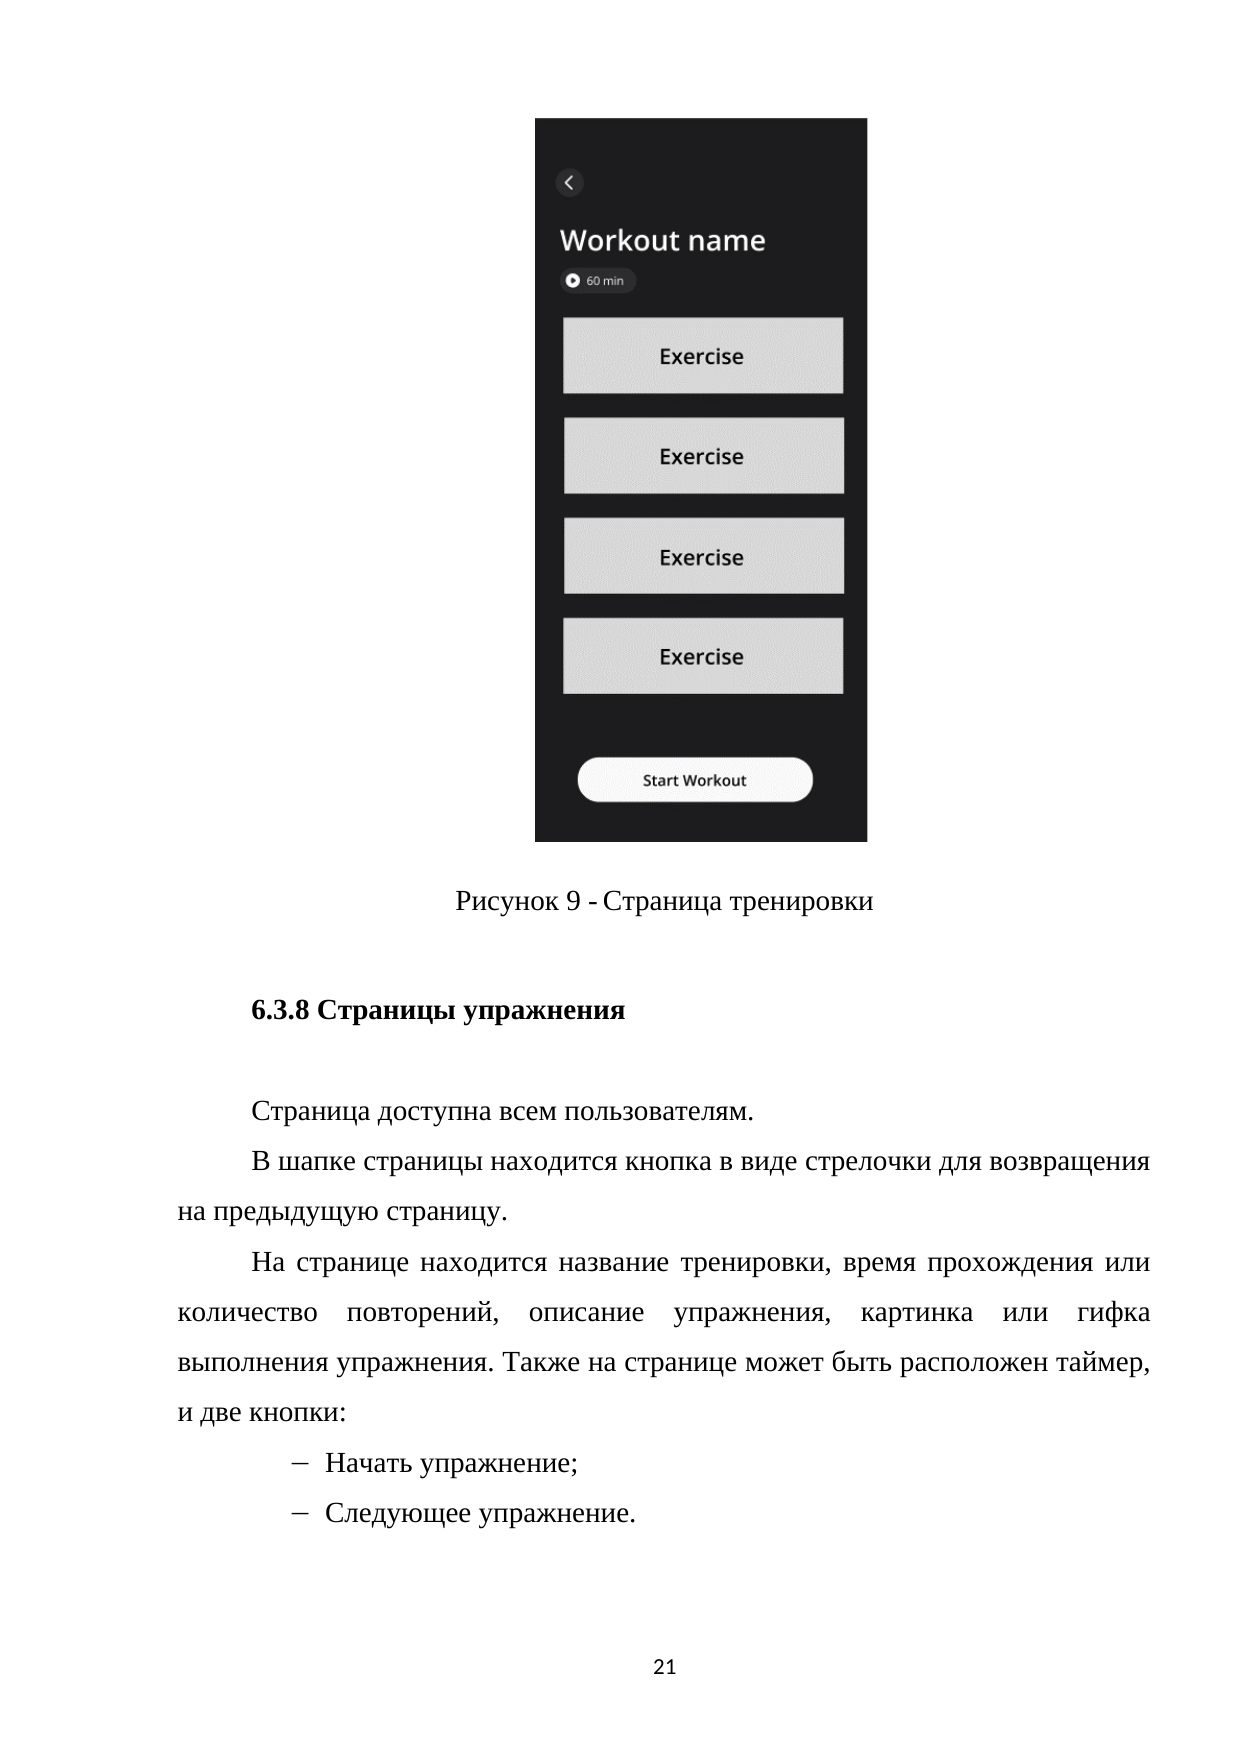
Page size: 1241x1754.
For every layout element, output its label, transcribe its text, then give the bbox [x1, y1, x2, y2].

text В шапке страницы находится кнопка в виде стрелочки для возвращения на предыдущую страницу. [177, 1143, 1152, 1227]
text Следующее упражнение. [251, 1495, 1152, 1529]
picture [535, 118, 868, 842]
text Страница тренировки [177, 883, 1152, 917]
text Страница доступна всем пользователям. [177, 1093, 1152, 1126]
text Страницы упражнения [215, 992, 1152, 1026]
text Начать упражнение; [251, 1445, 1152, 1478]
text На странице находится название тренировки, время прохождения или количество повторений, описание упражнения, картинка или гифка выполнения упражнения. Также на странице может быть расположен таймер, и две кнопки: [177, 1244, 1152, 1428]
